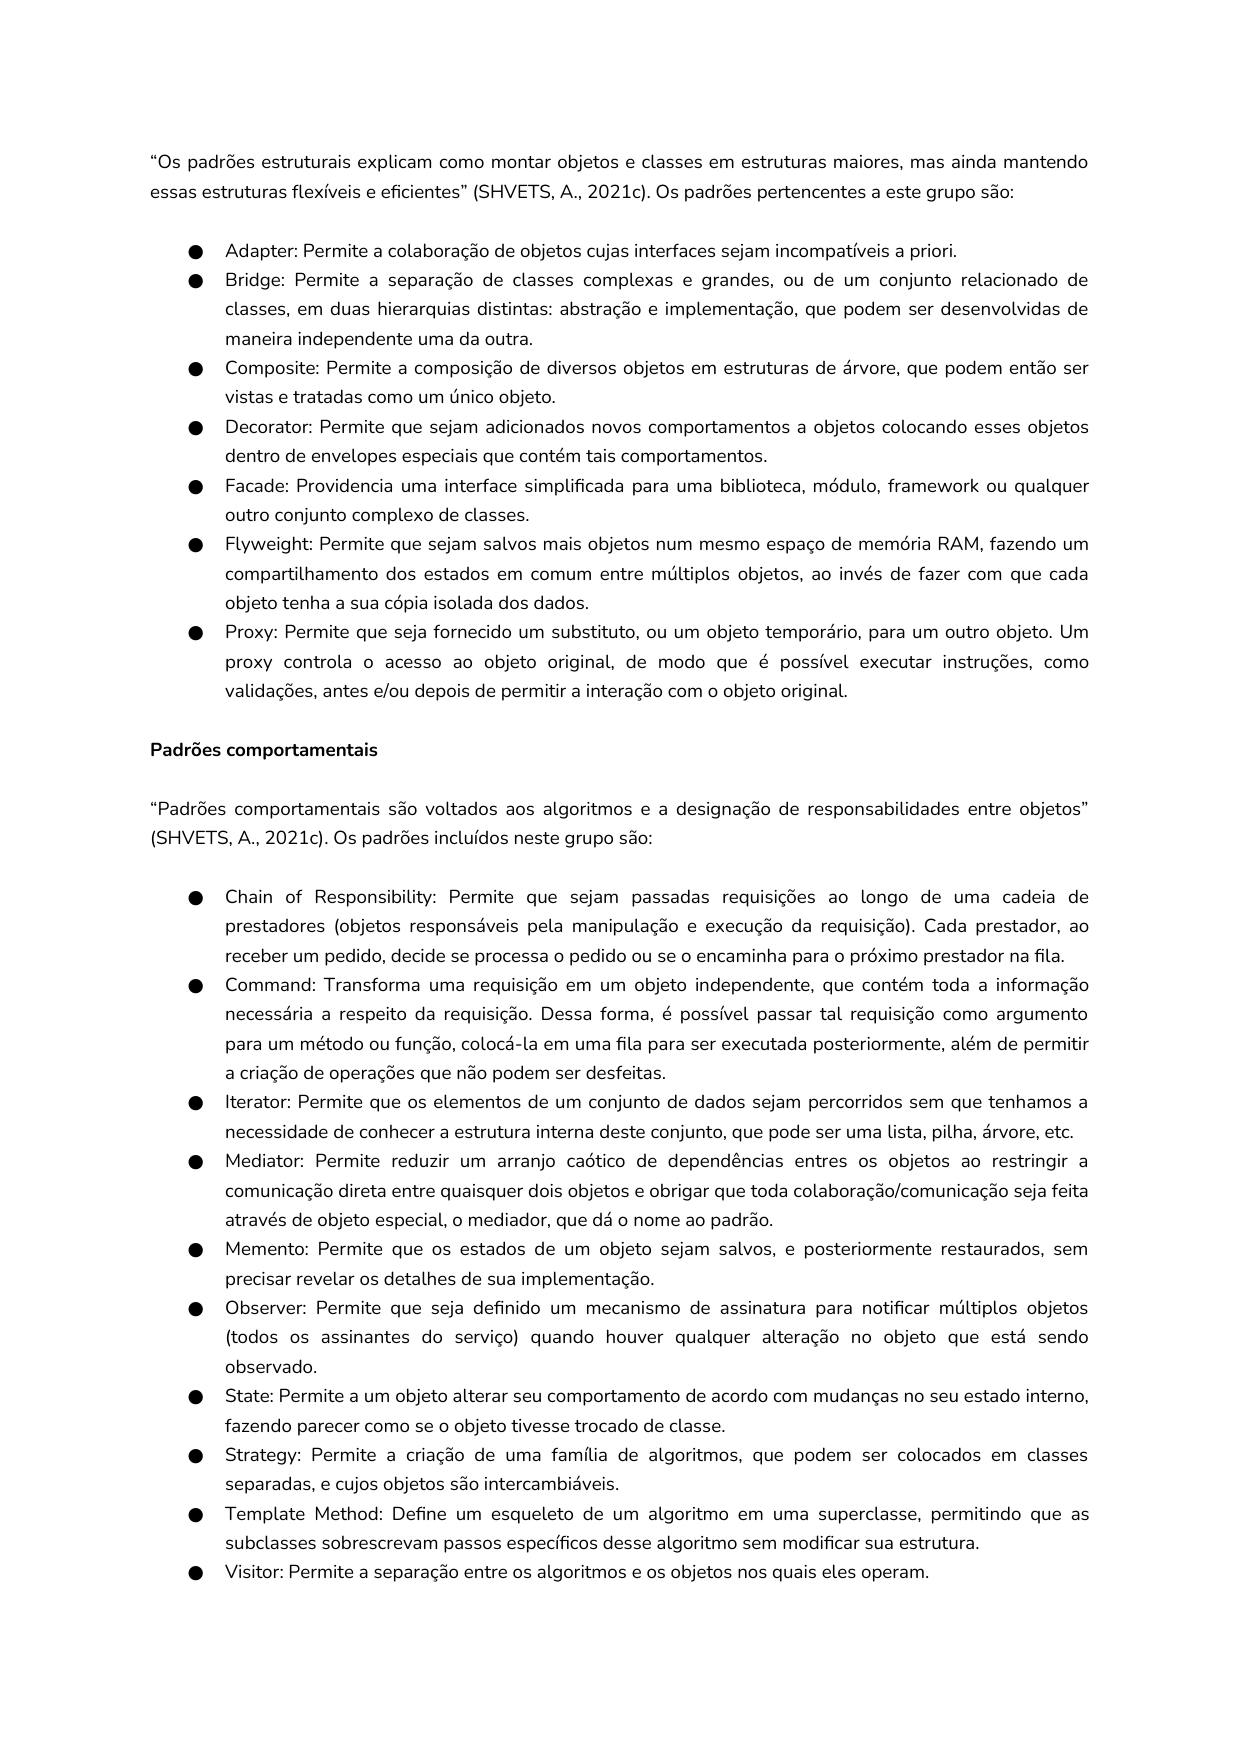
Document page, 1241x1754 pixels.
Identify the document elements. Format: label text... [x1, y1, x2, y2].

subtitle Padrões comportamentais [150, 737, 1090, 763]
list Facade: Providencia uma interface simplificada para uma biblioteca, módulo, framework ou qualquer outro conjunto complexo de classes. [187, 473, 1090, 528]
list Mediator: Permite reduzir um arranjo caótico de dependências entres os objetos ao restringir a comunicação direta entre quaisquer dois objetos e obrigar que toda colaboração/comunicação seja feita através de objeto especial, o mediador, que dá o nome ao padrão. [187, 1149, 1090, 1233]
list Adapter: Permite a colaboração de objetos cujas interfaces sejam incompatíveis a priori. [187, 238, 1090, 264]
list Proxy: Permite que seja fornecido um substituto, ou um objeto temporário, para um outro objeto. Um proxy controla o acesso ao objeto original, de modo que é possível executar instruções, como validações, antes e/ou depois de permitir a interação com o objeto original. [187, 620, 1090, 704]
list Memento: Permite que os estados de um objeto sejam salvos, e posteriormente restaurados, sem precisar revelar os detalhes de sua implementação. [187, 1237, 1090, 1292]
list Decorator: Permite que sejam adicionados novos comportamentos a objetos colocando esses objetos dentro de envelopes especiais que contém tais comportamentos. [187, 414, 1090, 469]
list Observer: Permite que seja definido um mecanismo de assinatura para notificar múltiplos objetos (todos os assinantes do serviço) quando houver qualquer alteração no objeto que está sendo observado. [187, 1296, 1090, 1380]
list Iterator: Permite que os elementos de um conjunto de dados sejam percorridos sem que tenhamos a necessidade de conhecer a estrutura interna deste conjunto, que pode ser uma lista, pilha, árvore, etc. [187, 1090, 1090, 1145]
list Composite: Permite a composição de diversos objetos em estruturas de árvore, que podem então ser vistas e tratadas como um único objeto. [187, 356, 1090, 411]
list Template Method: Define um esqueleto de um algoritmo em uma superclasse, permitindo que as subclasses sobrescrevam passos específicos desse algoritmo sem modificar sua estrutura. [187, 1501, 1090, 1556]
list Strategy: Permite a criação de uma família de algoritmos, que podem ser colocados em classes separadas, e cujos objetos são intercambiáveis. [187, 1442, 1090, 1497]
list Chain of Responsibility: Permite que sejam passadas requisições ao longo de uma cadeia de prestadores (objetos responsáveis pela manipulação e execução da requisição). Cada prestador, ao receber um pedido, decide se processa o pedido ou se o encaminha para o próximo prestador na fila. [187, 884, 1090, 969]
list Command: Transforma uma requisição em um objeto independente, que contém toda a informação necessária a respeito da requisição. Dessa forma, é possível passar tal requisição como argumento para um método ou função, colocá-la em uma fila para ser executada posteriormente, além de permitir a criação de operações que não podem ser desfeitas. [187, 972, 1090, 1086]
list State: Permite a um objeto alterar seu comportamento de acordo com mudanças no seu estado interno, fazendo parecer como se o objeto tivesse trocado de classe. [187, 1384, 1090, 1439]
list Bridge: Permite a separação de classes complexas e grandes, ou de um conjunto relacionado de classes, em duas hierarquias distintas: abstração e implementação, que podem ser desenvolvidas de maneira independente uma da outra. [187, 267, 1090, 352]
text “Padrões comportamentais são voltados aos algoritmos e a designação de responsabilidades entre objetos” (SHVETS, A., 2021c). Os padrões incluídos neste grupo são: [150, 796, 1090, 851]
list Flyweight: Permite que sejam salvos mais objetos num mesmo espaço de memória RAM, fazendo um compartilhamento dos estados em comum entre múltiplos objetos, ao invés de fazer com que cada objeto tenha a sua cópia isolada dos dados. [187, 532, 1090, 616]
list Visitor: Permite a separação entre os algoritmos e os objetos nos quais eles operam. [187, 1560, 1090, 1586]
text “Os padrões estruturais explicam como montar objetos e classes em estruturas maiores, mas ainda mantendo essas estruturas flexíveis e eficientes” (SHVETS, A., 2021c). Os padrões pertencentes a este grupo são: [150, 150, 1090, 205]
